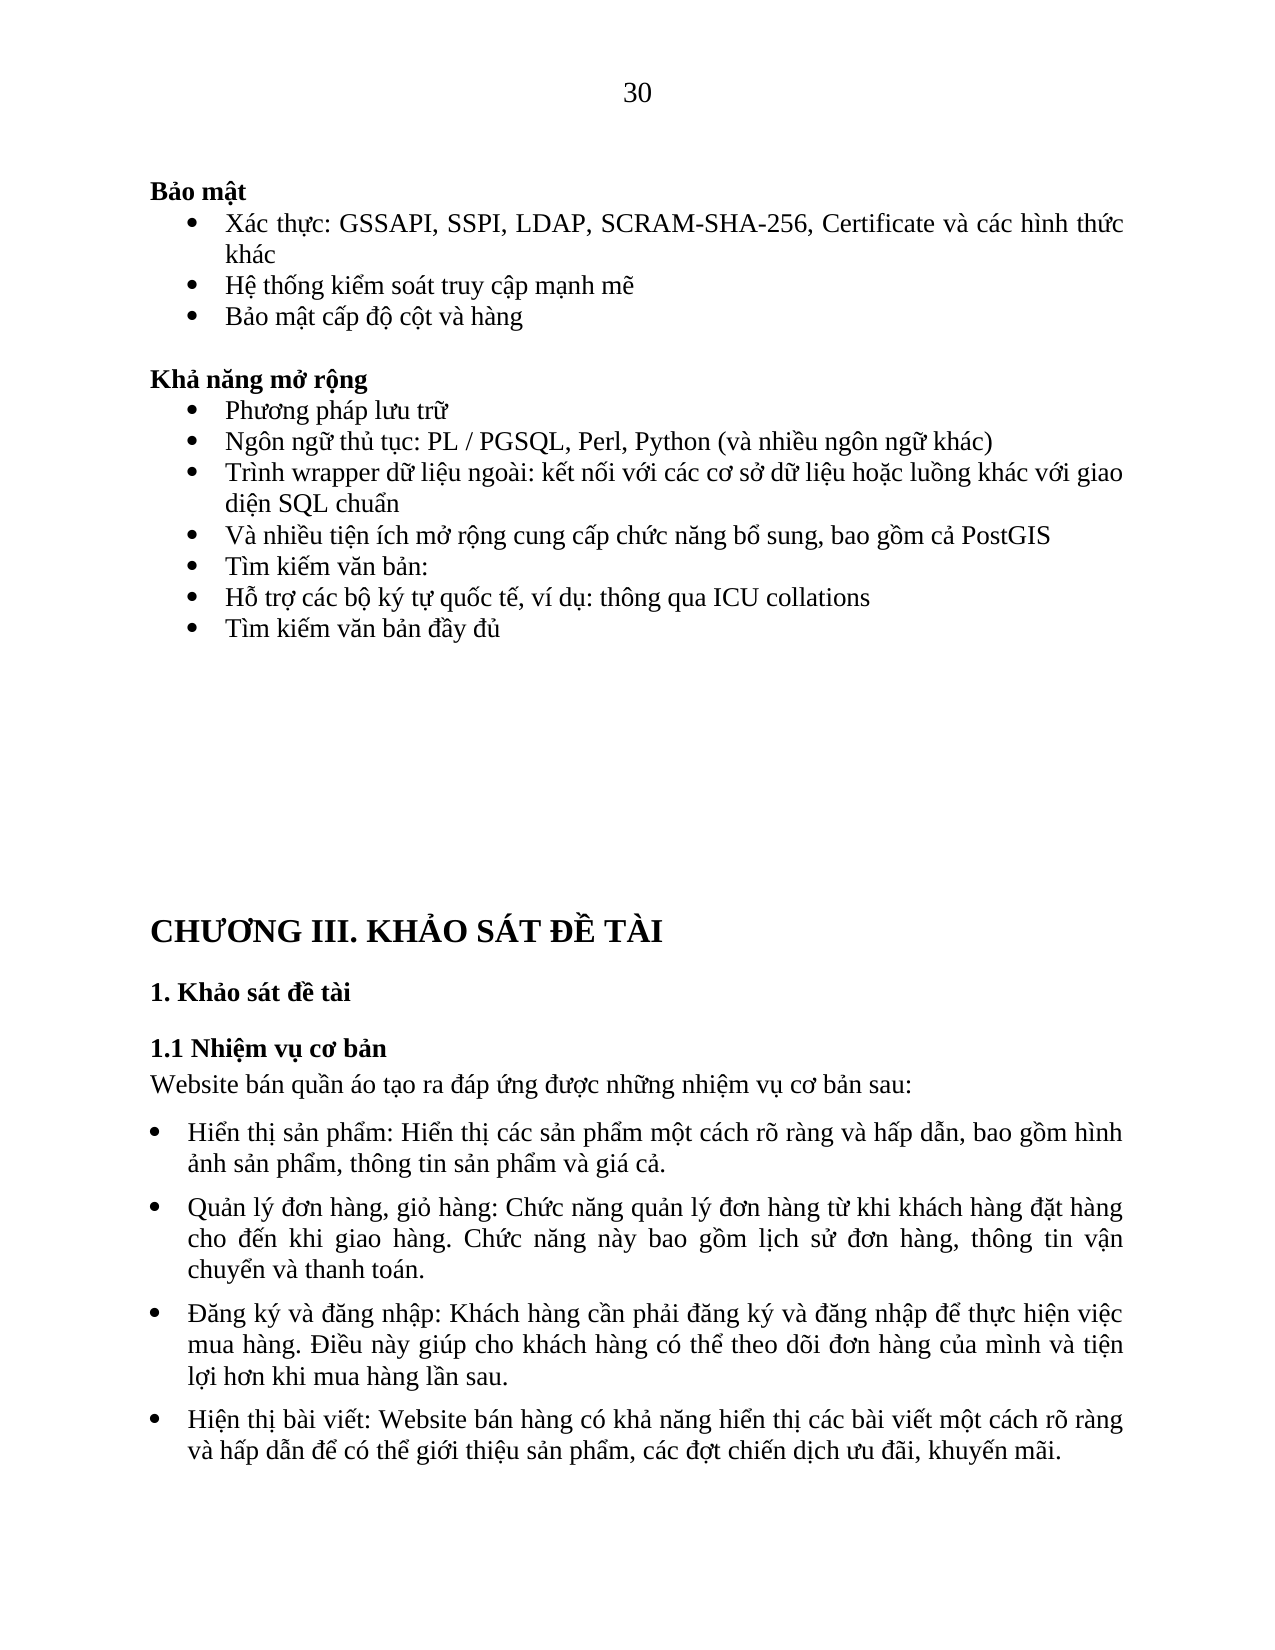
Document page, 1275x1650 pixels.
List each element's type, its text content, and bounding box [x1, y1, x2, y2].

list Đăng ký và đăng nhập: Khách hàng cần phải đăng ký và đăng nhập để thực hiện việc mua hàng. Điều này giúp cho khách hàng có thể theo dõi đơn hàng của mình và tiện lợi hơn khi mua hàng lần sau. [150, 1297, 1125, 1391]
list Hiện thị bài viết: Website bán hàng có khả năng hiển thị các bài viết một cách rõ ràng và hấp dẫn để có thể giới thiệu sản phẩm, các đợt chiến dịch ưu đãi, khuyến mãi. [150, 1403, 1125, 1466]
subtitle 1. Khảo sát đề tài [150, 976, 1125, 1007]
list Hệ thống kiểm soát truy cập mạnh mẽ [187, 269, 1125, 300]
list Ngôn ngữ thủ tục: PL / PGSQL, Perl, Python (và nhiều ngôn ngữ khác) [187, 425, 1125, 456]
text Website bán quần áo tạo ra đáp ứng được những nhiệm vụ cơ bản sau: [150, 1068, 1125, 1099]
text Khả năng mở rộng [150, 363, 1125, 394]
list Quản lý đơn hàng, giỏ hàng: Chức năng quản lý đơn hàng từ khi khách hàng đặt hàng cho đến khi giao hàng. Chức năng này bao gồm lịch sử đơn hàng, thông tin vận chuyển và thanh toán. [150, 1191, 1125, 1285]
list Và nhiều tiện ích mở rộng cung cấp chức năng bổ sung, bao gồm cả PostGIS [187, 519, 1125, 550]
list Tìm kiếm văn bản đầy đủ [187, 612, 1125, 644]
text Bảo mật [150, 176, 1125, 207]
list Hỗ trợ các bộ ký tự quốc tế, ví dụ: thông qua ICU collations [187, 581, 1125, 612]
list Xác thực: GSSAPI, SSPI, LDAP, SCRAM-SHA-256, Certificate và các hình thức khác [187, 207, 1125, 269]
list Hiển thị sản phẩm: Hiển thị các sản phẩm một cách rõ ràng và hấp dẫn, bao gồm hình ảnh sản phẩm, thông tin sản phẩm và giá cả. [150, 1116, 1125, 1179]
list Tìm kiếm văn bản: [187, 550, 1125, 581]
list Phương pháp lưu trữ [187, 394, 1125, 425]
list Bảo mật cấp độ cột và hàng [187, 300, 1125, 332]
subtitle CHƯƠNG III. KHẢO SÁT ĐỀ TÀI [150, 911, 1125, 949]
list Trình wrapper dữ liệu ngoài: kết nối với các cơ sở dữ liệu hoặc luồng khác với giao diện SQL chuẩn [187, 456, 1125, 519]
subtitle 1.1 Nhiệm vụ cơ bản [150, 1032, 1125, 1063]
